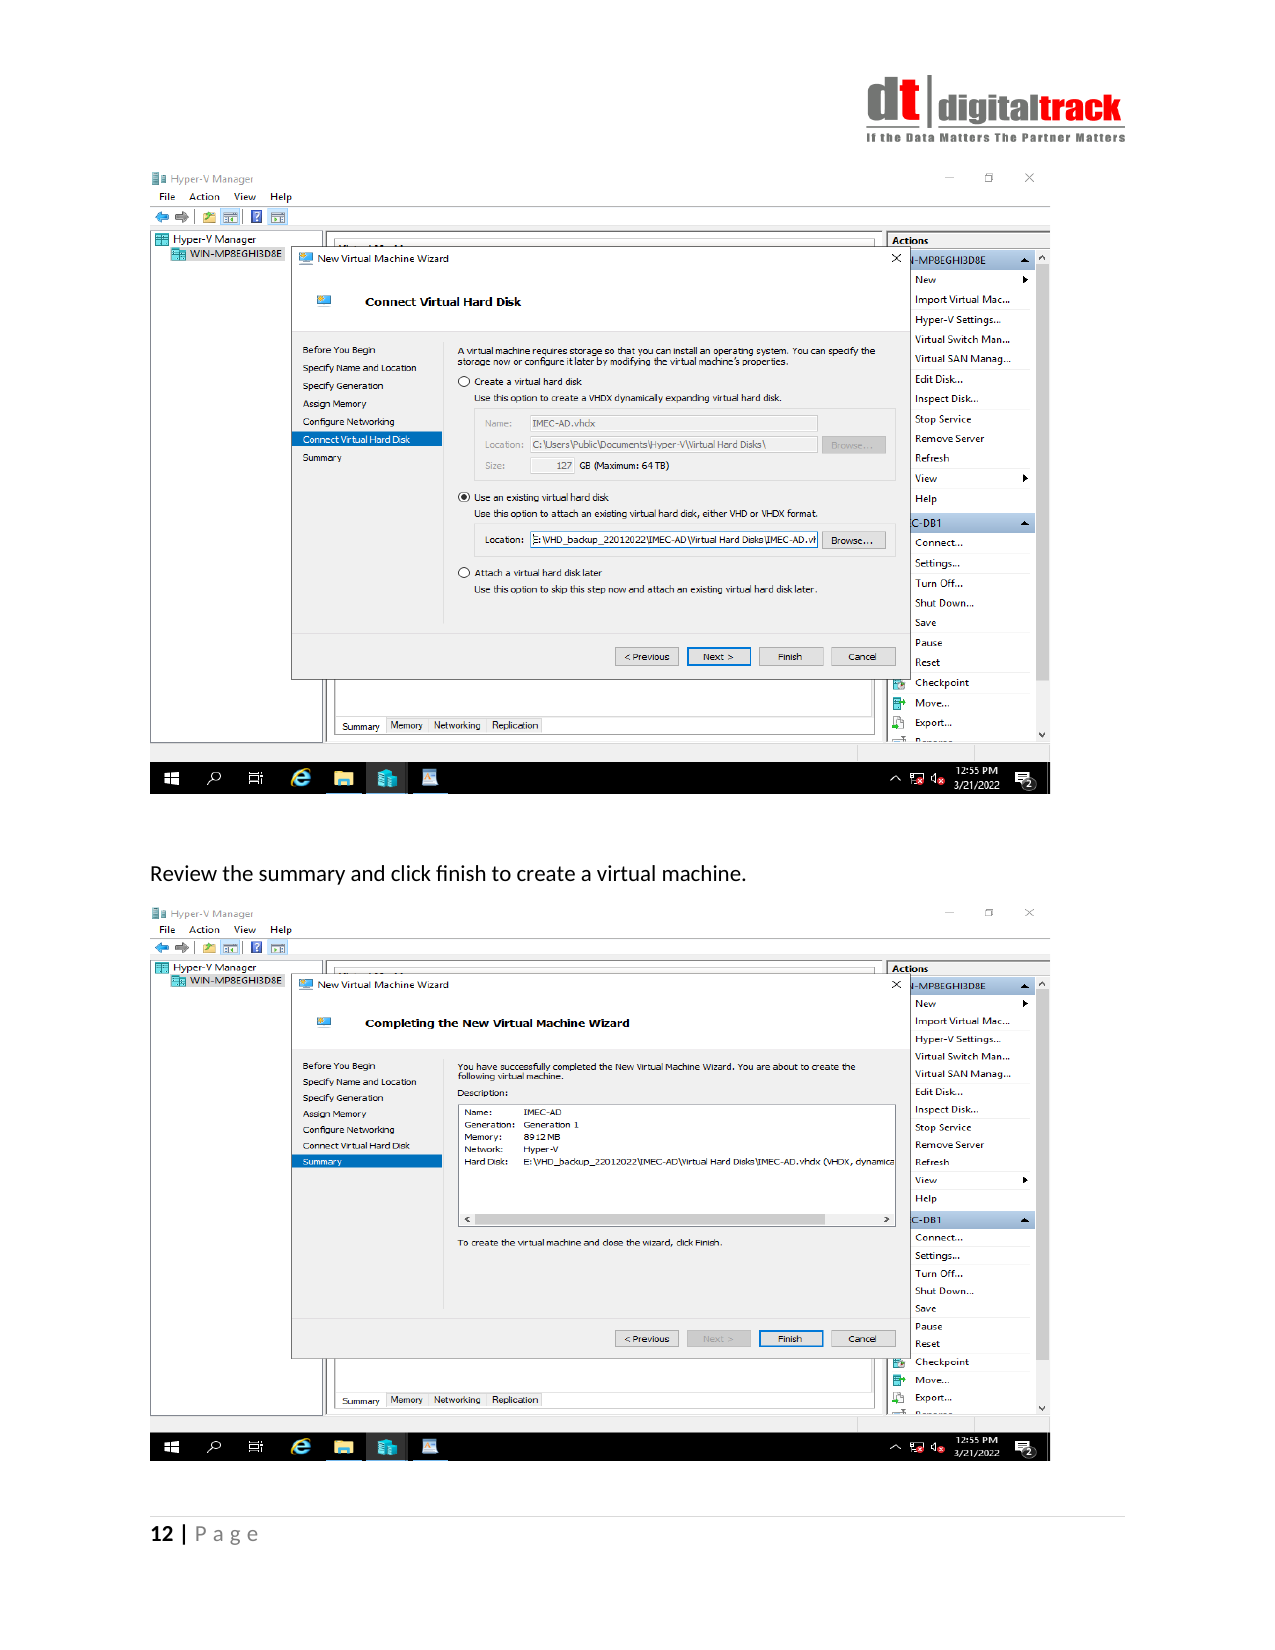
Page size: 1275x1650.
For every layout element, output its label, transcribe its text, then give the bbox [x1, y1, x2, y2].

picture [866, 75, 1125, 142]
picture [150, 906, 1050, 1461]
picture [150, 170, 1050, 794]
text Review the summary and click finish to create a virtual machine. [150, 859, 1125, 887]
